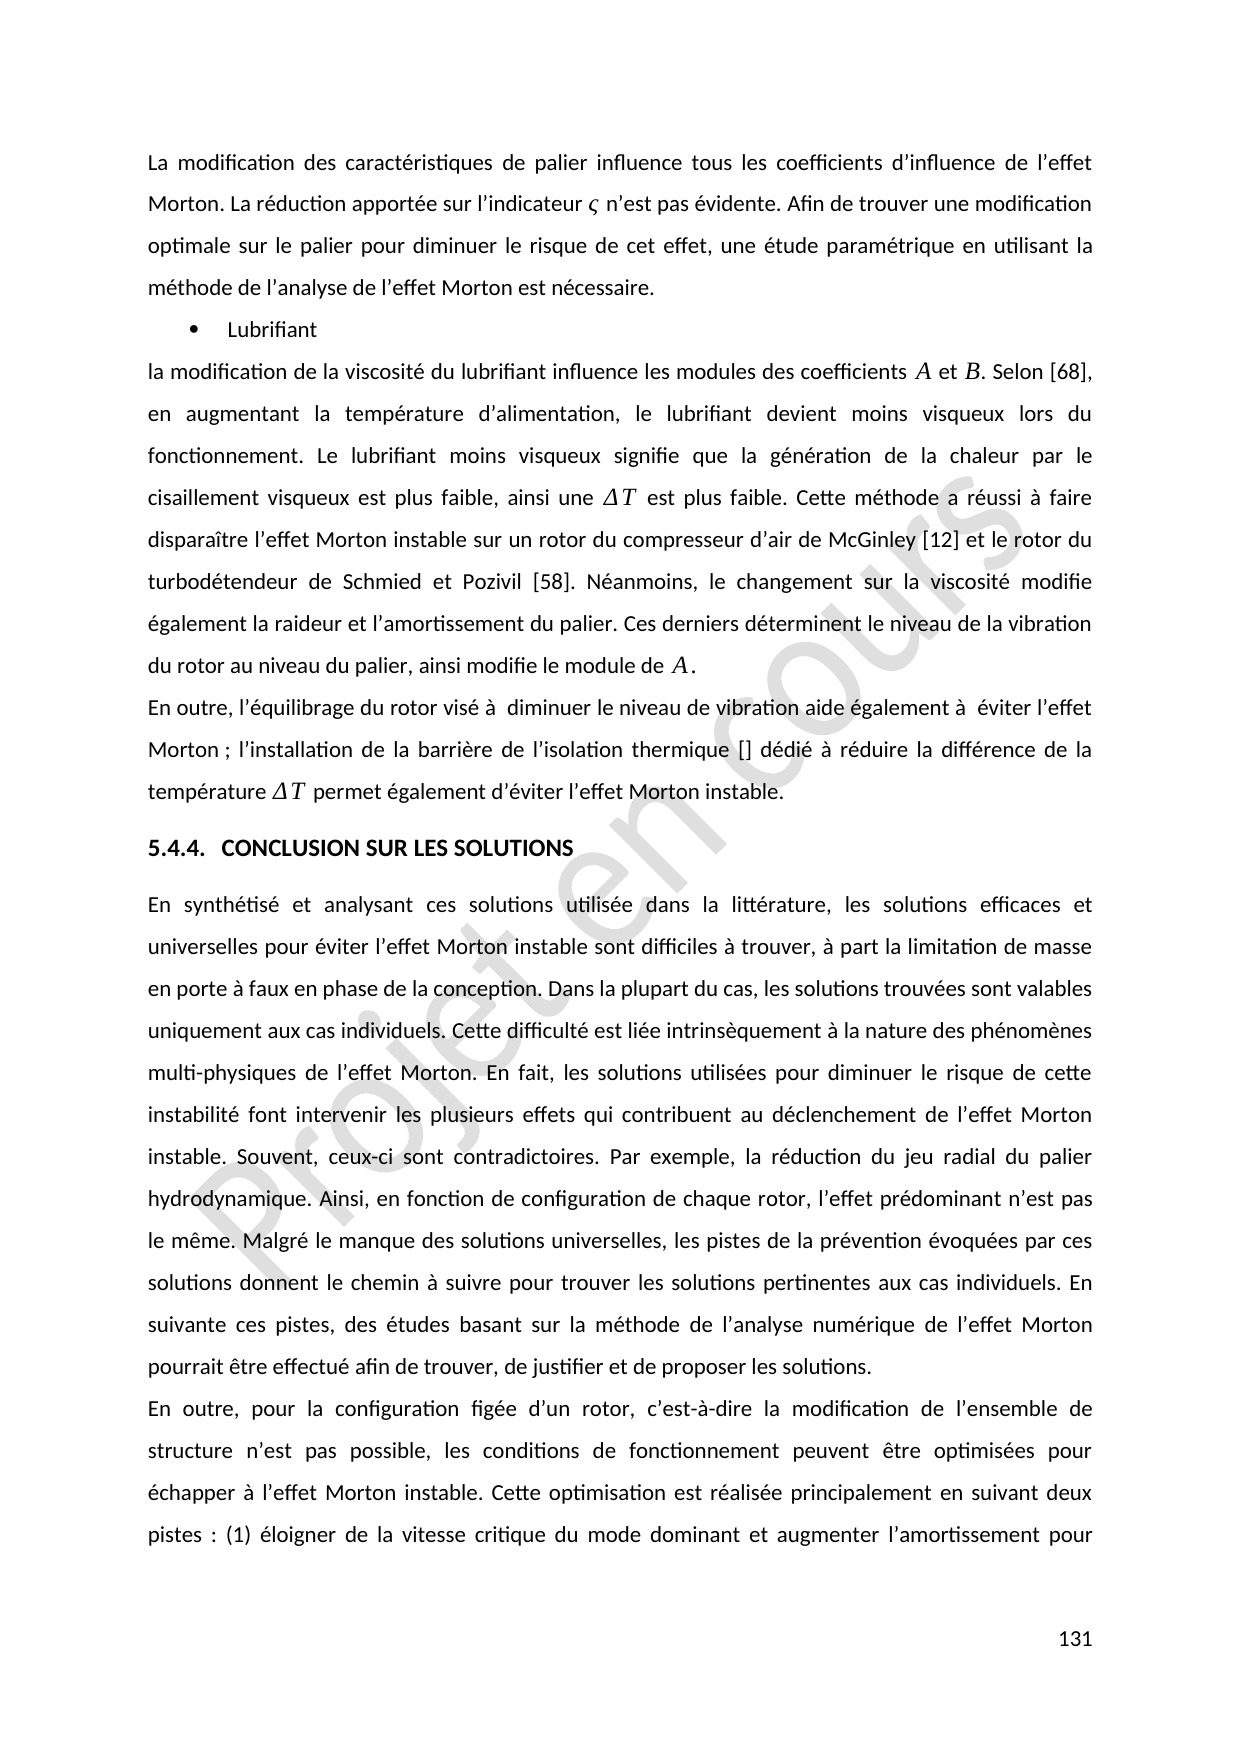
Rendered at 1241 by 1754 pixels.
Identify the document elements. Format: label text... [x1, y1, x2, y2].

text la modification de la viscosité du lubrifiant influence les modules des coefficients et . Selon [68], en augmentant la température d’alimentation, le lubrifiant devient moins visqueux lors du fonctionnement. Le lubrifiant moins visqueux signifie que la génération de la chaleur par le cisaillement visqueux est plus faible, ainsi une est plus faible. Cette méthode a réussi à faire disparaître l’effet Morton instable sur un rotor du compresseur d’air de McGinley [12] et le rotor du turbodétendeur de Schmied et Pozivil [58]. Néanmoins, le changement sur la viscosité modifie également la raideur et l’amortissement du palier. Ces derniers déterminent le niveau de la vibration du rotor au niveau du palier, ainsi modifie le module de [148, 357, 1093, 679]
text La modification des caractéristiques de palier influence tous les coefficients d’influence de l’effet Morton. La réduction apportée sur l’indicateur n’est pas évidente. Afin de trouver une modification optimale sur le palier pour diminuer le risque de cet effet, une étude paramétrique en utilisant la méthode de l’analyse de l’effet Morton est nécessaire. [148, 148, 1093, 302]
list Lubrifiant [190, 316, 1093, 343]
subtitle Conclusion sur les solutions [148, 832, 1093, 862]
text En synthétisé et analysant ces solutions utilisée dans la littérature, les solutions efficaces et universelles pour éviter l’effet Morton instable sont difficiles à trouver, à part la limitation de masse en porte à faux en phase de la conception. Dans la plupart du cas, les solutions trouvées sont valables uniquement aux cas individuels. Cette difficulté est liée intrinsèquement à la nature des phénomènes multi-physiques de l’effet Morton. En fait, les solutions utilisées pour diminuer le risque de cette instabilité font intervenir les plusieurs effets qui contribuent au déclenchement de l’effet Morton instable. Souvent, ceux-ci sont contradictoires. Par exemple, la réduction du jeu radial du palier hydrodynamique. Ainsi, en fonction de configuration de chaque rotor, l’effet prédominant n’est pas le même. Malgré le manque des solutions universelles, les pistes de la prévention évoquées par ces solutions donnent le chemin à suivre pour trouver les solutions pertinentes aux cas individuels. En suivante ces pistes, des études basant sur la méthode de l’analyse numérique de l’effet Morton pourrait être effectué afin de trouver, de justifier et de proposer les solutions. [148, 890, 1093, 1380]
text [148, 1394, 1093, 1548]
text En outre, l’équilibrage du rotor visé à diminuer le niveau de vibration aide également à éviter l’effet Morton ; l’installation de la barrière de l’isolation thermique [] dédié à réduire la différence de la température permet également d’éviter l’effet Morton instable. [148, 693, 1093, 805]
